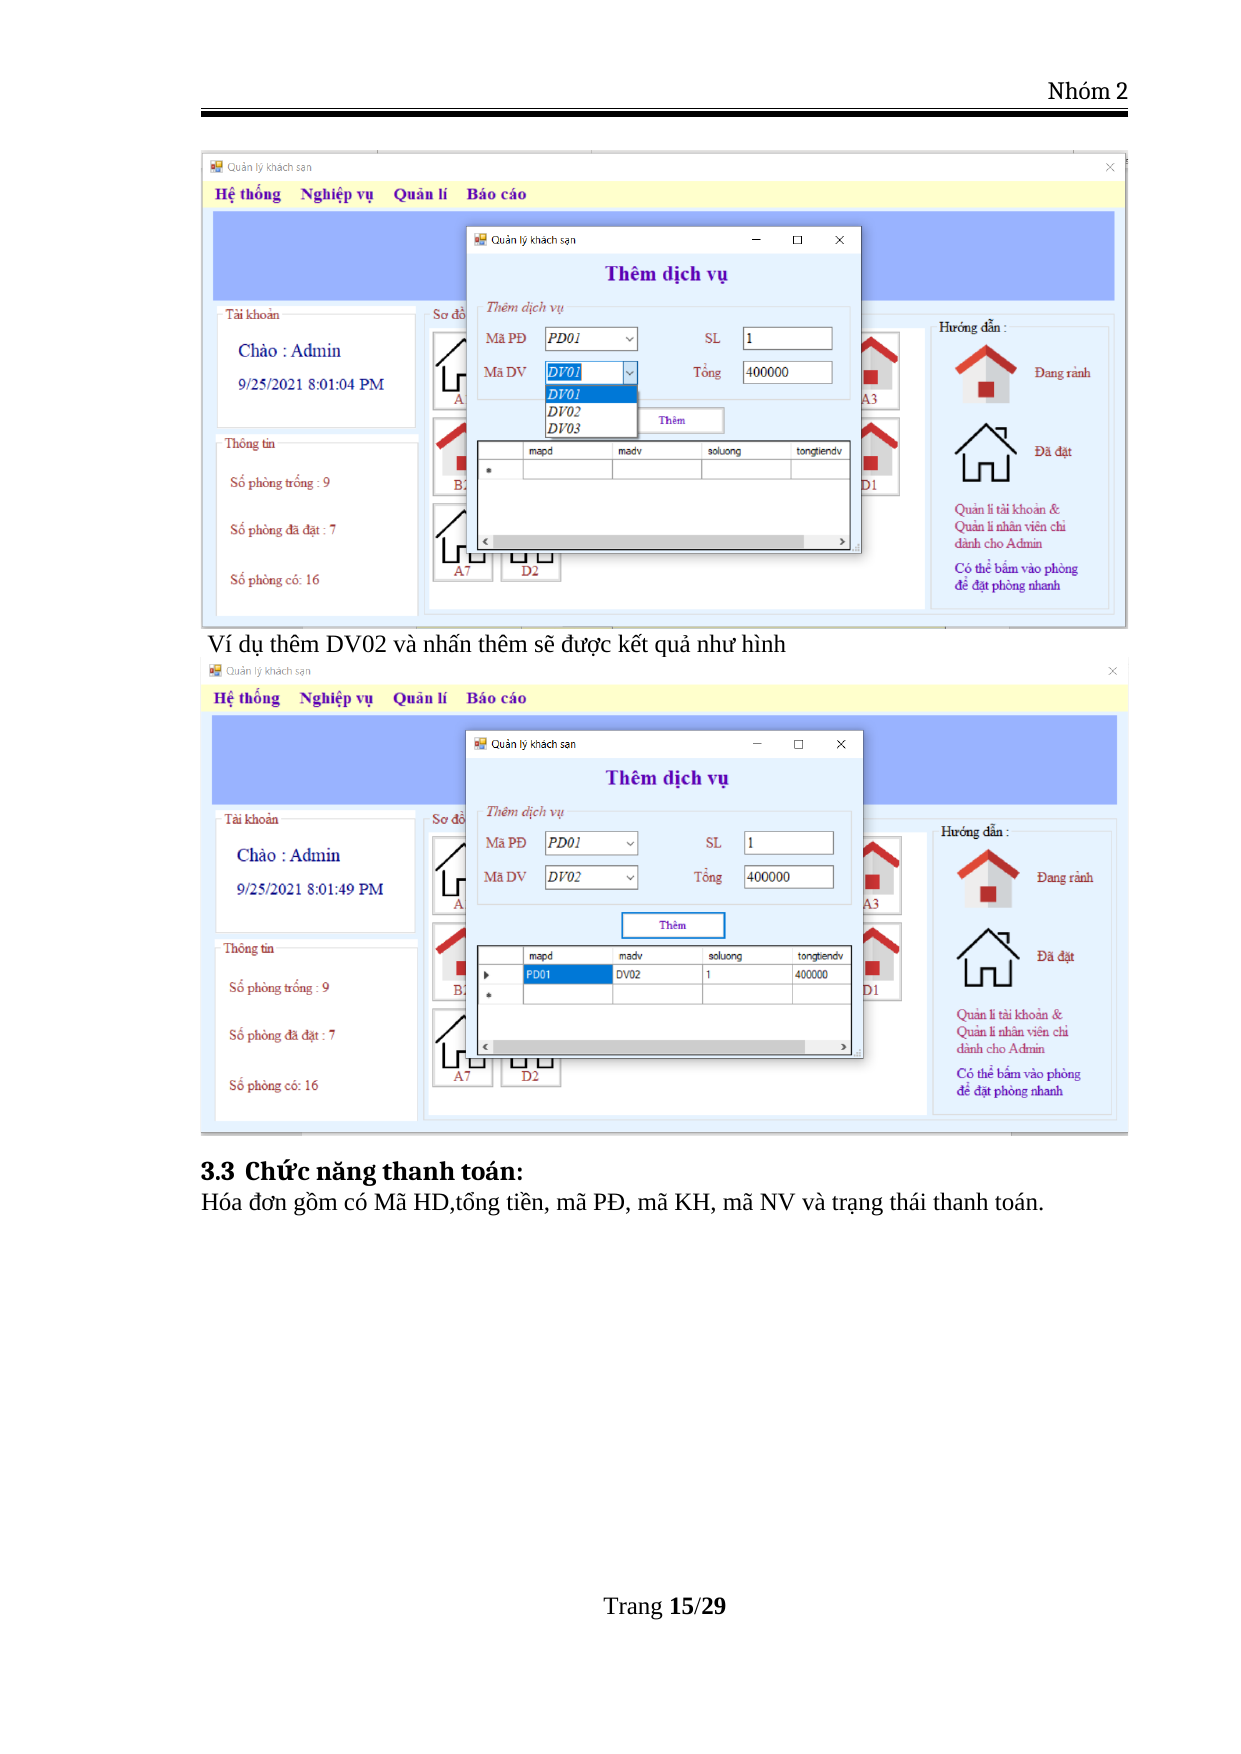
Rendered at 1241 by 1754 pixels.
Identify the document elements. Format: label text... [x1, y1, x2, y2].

text Hóa đơn gồm có Mã HD,tổng tiền, mã PĐ, mã KH, mã NV và trạng thái thanh toán. [201, 1187, 1128, 1216]
text Ví dụ thêm DV02 và nhấn thêm sẽ được kết quả như hình [201, 629, 1128, 657]
subtitle Chức năng thanh toán: [201, 1156, 1128, 1187]
picture [200, 657, 1129, 1136]
picture [200, 150, 1129, 629]
